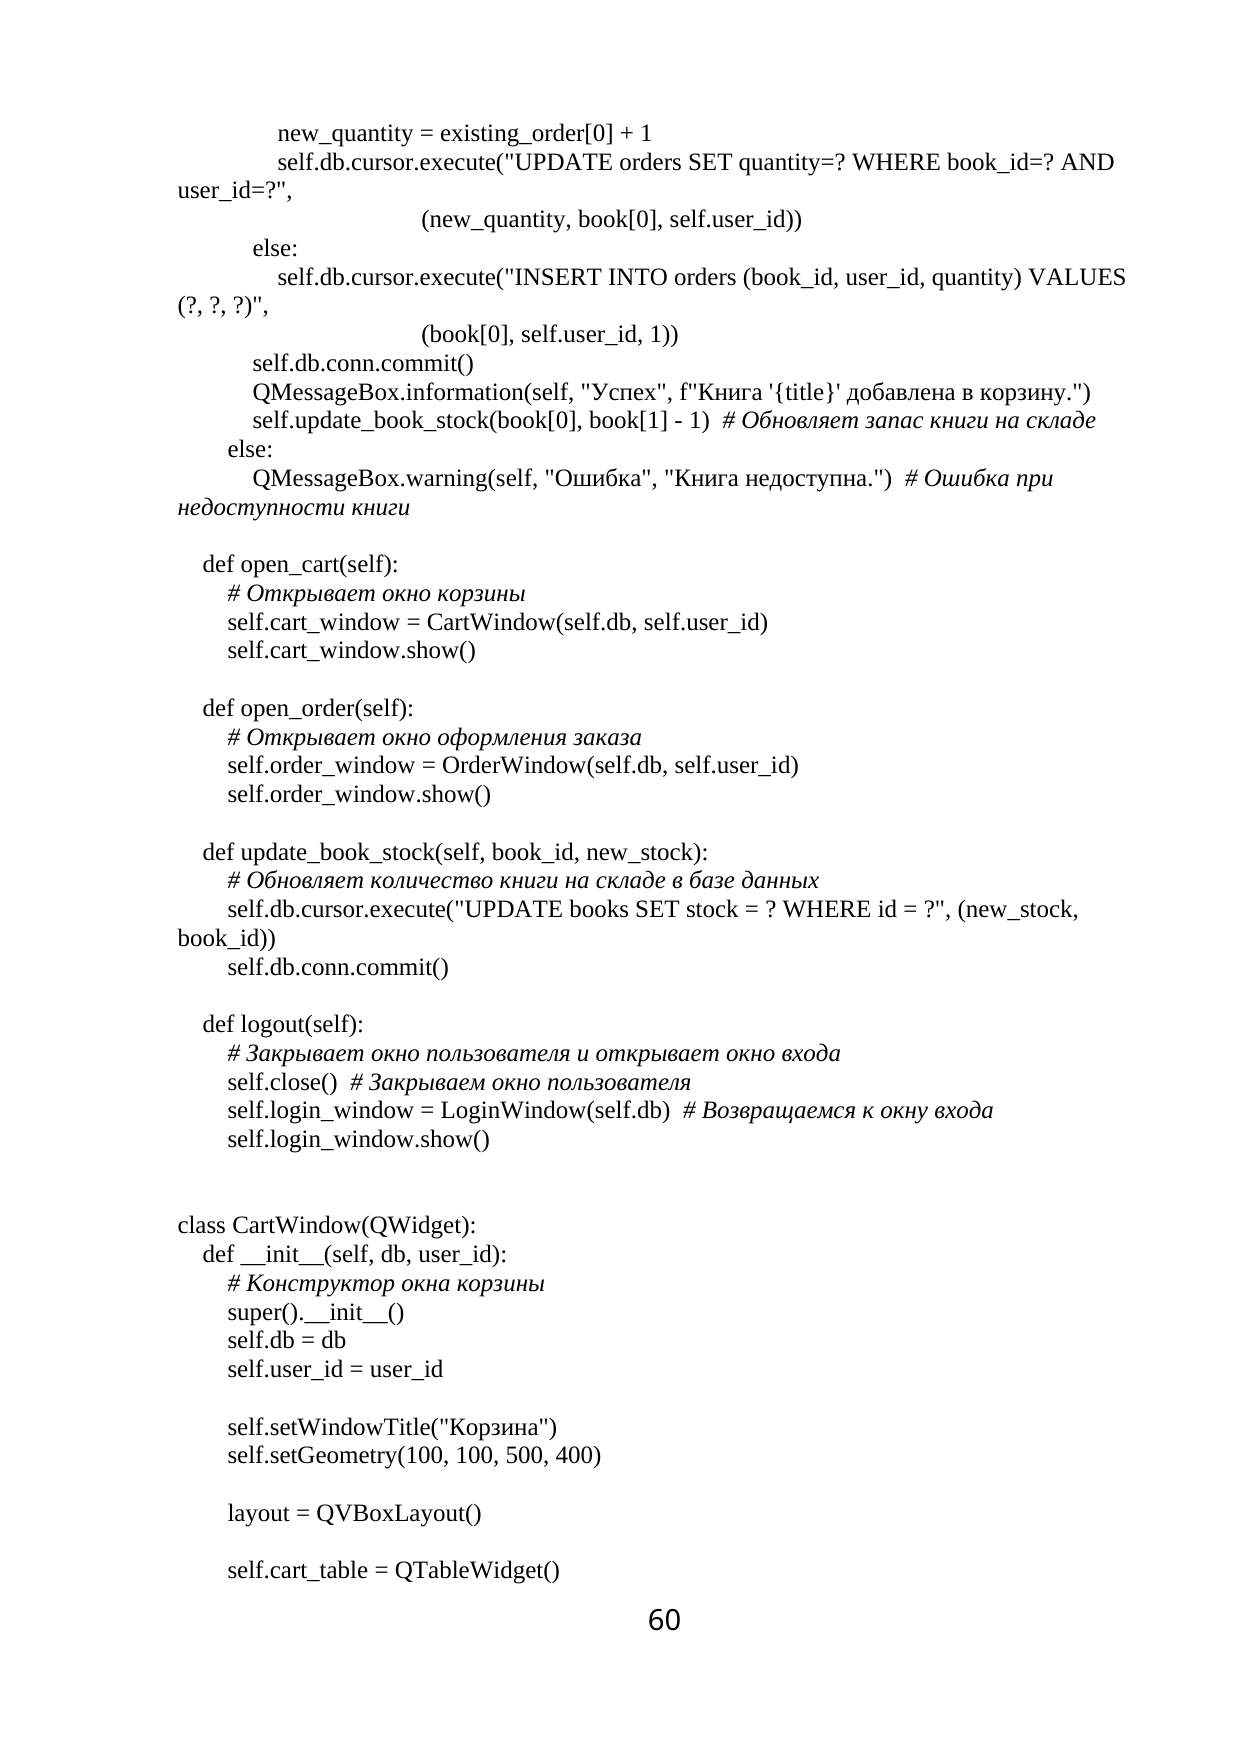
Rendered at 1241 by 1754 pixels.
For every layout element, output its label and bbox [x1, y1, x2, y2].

text [177, 118, 1152, 1584]
